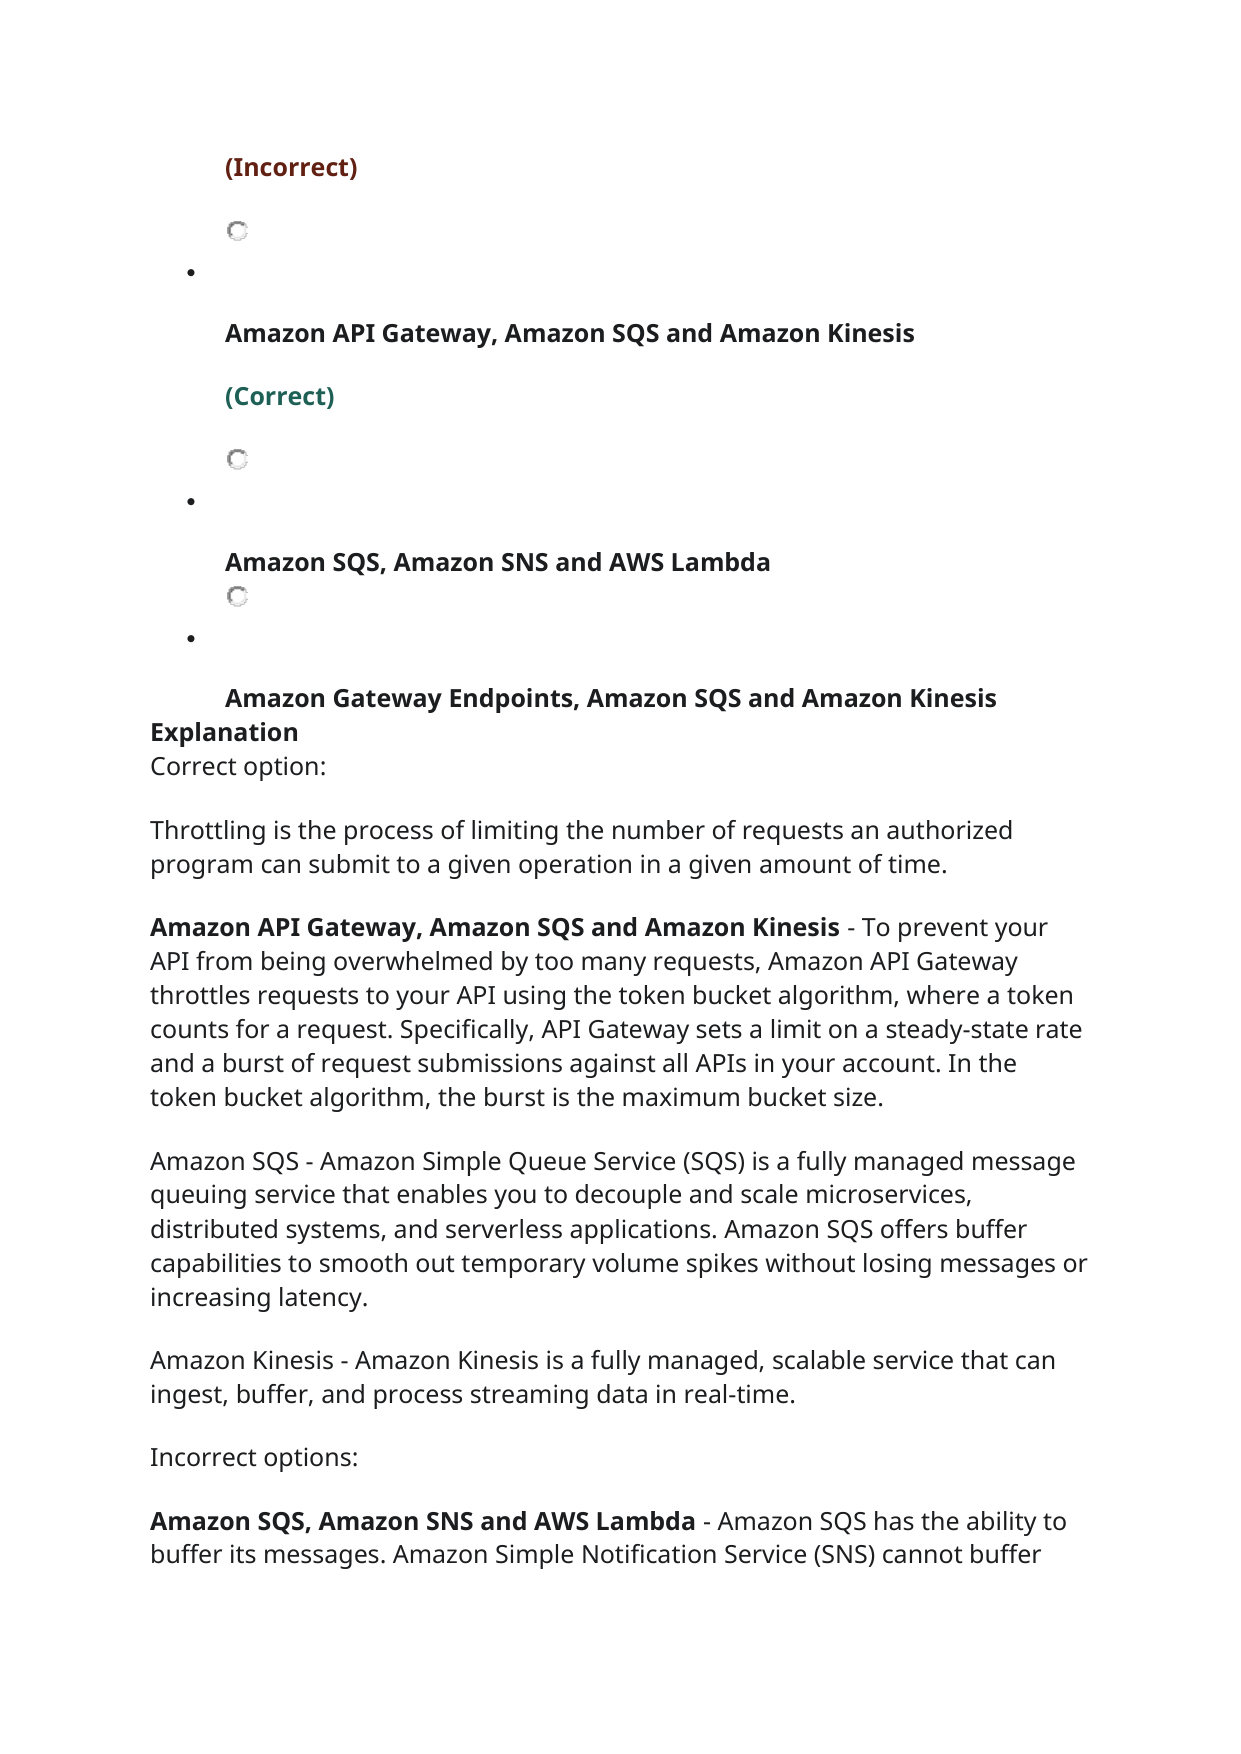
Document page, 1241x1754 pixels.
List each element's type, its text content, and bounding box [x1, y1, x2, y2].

text Amazon SQS - Amazon Simple Queue Service (SQS) is a fully managed message queuing service that enables you to decouple and scale microservices, distributed systems, and serverless applications. Amazon SQS offers buffer capabilities to smooth out temporary volume spikes without losing messages or increasing latency. [150, 1143, 1090, 1313]
text Amazon Kinesis - Amazon Kinesis is a fully managed, scalable service that can ingest, buffer, and process streaming data in real-time. [150, 1343, 1090, 1411]
text Amazon API Gateway, Amazon SQS and Amazon Kinesis [225, 316, 1090, 350]
text Amazon Gateway Endpoints, Amazon SQS and Amazon Kinesis [225, 681, 1090, 715]
text (Correct) [225, 379, 1090, 413]
text Incorrect options: [150, 1440, 1090, 1474]
text Amazon SQS, Amazon SNS and AWS Lambda [225, 544, 1090, 578]
text Throttling is the process of limiting the number of requests an authorized program can submit to a given operation in a given amount of time. [150, 812, 1090, 880]
text Amazon API Gateway, Amazon SQS and Amazon Kinesis - To prevent your API from being overwhelmed by too many requests, Amazon API Gateway throttles requests to your API using the token bucket algorithm, where a token counts for a request. Specifically, API Gateway sets a limit on a steady-state rate and a burst of request submissions against all APIs in your account. In the token bucket algorithm, the burst is the maximum bucket size. [150, 909, 1090, 1114]
text Correct option: [150, 749, 1090, 783]
text Explanation [150, 715, 1090, 749]
text (Incorrect) [225, 150, 1090, 184]
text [150, 1503, 1090, 1571]
